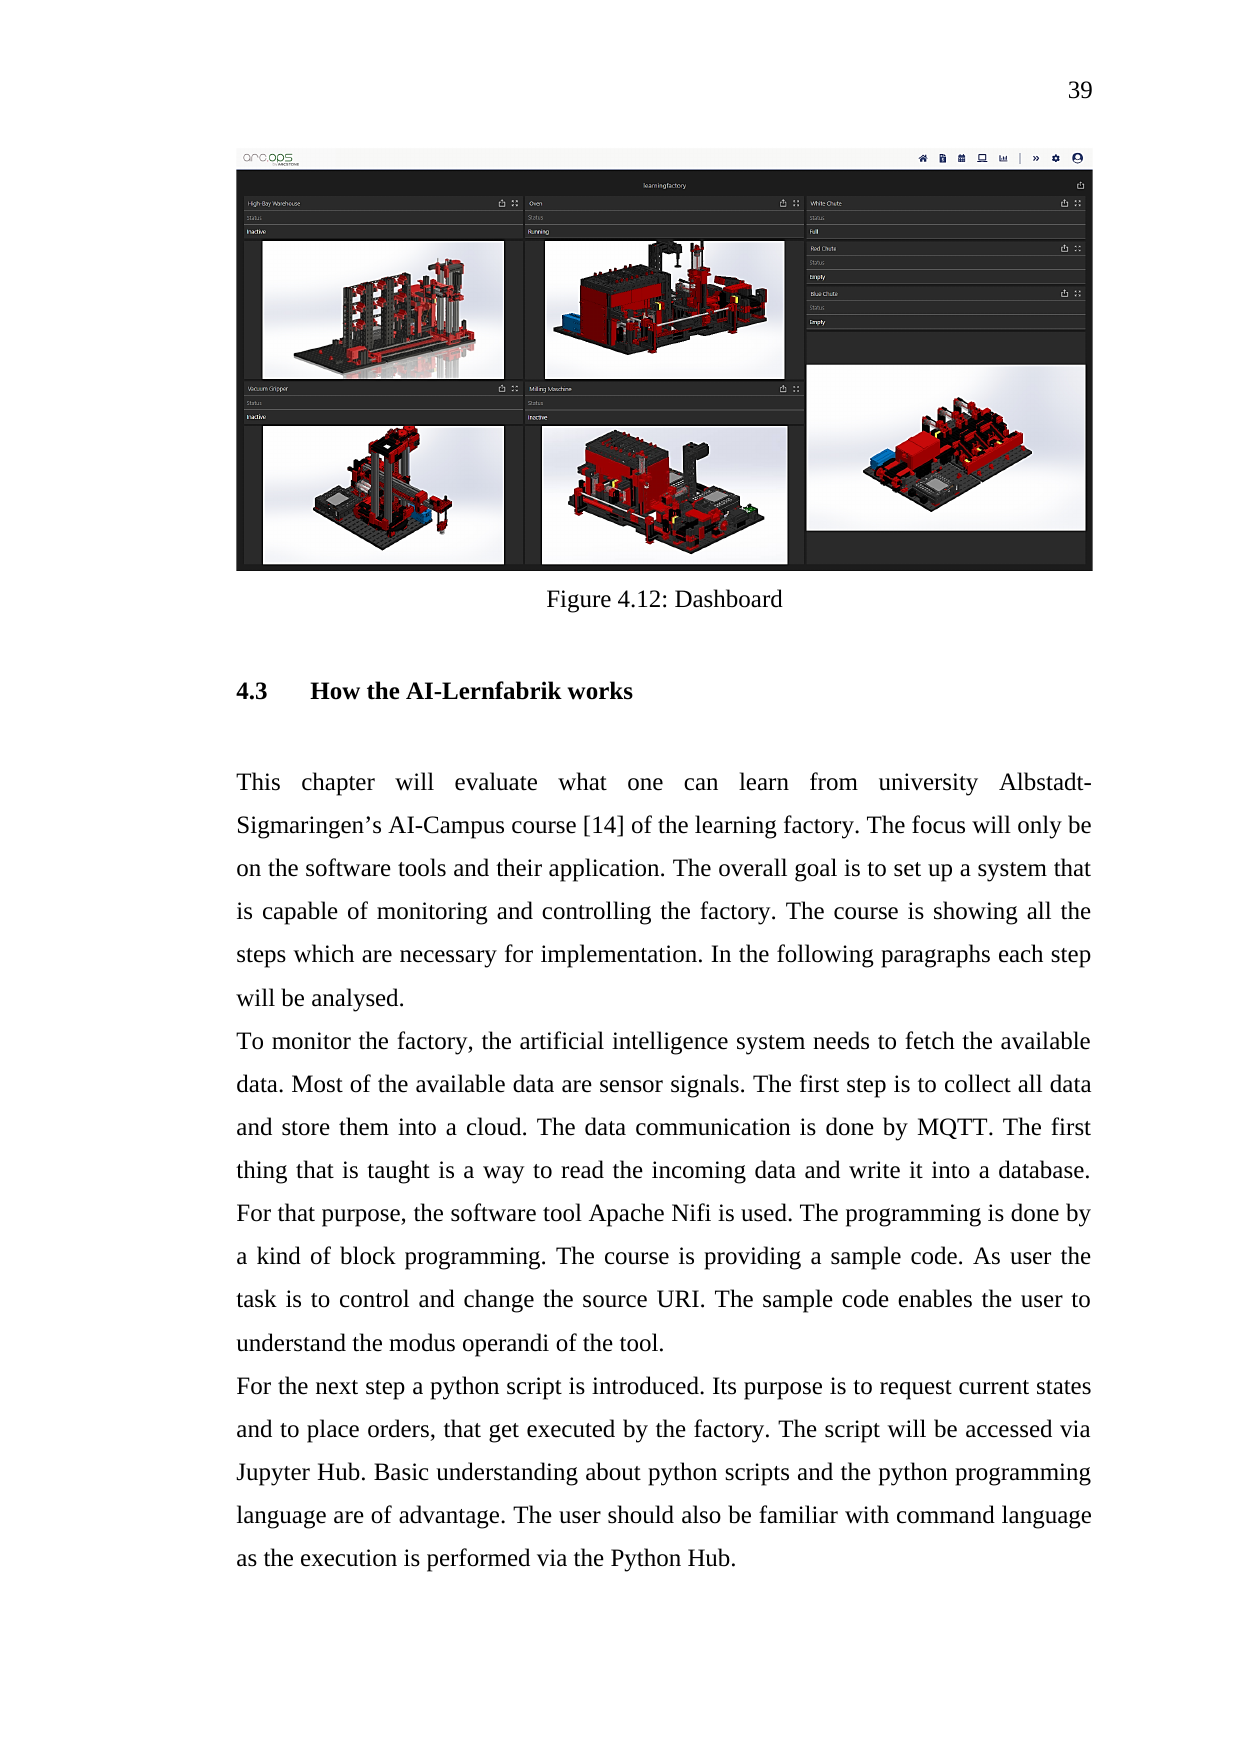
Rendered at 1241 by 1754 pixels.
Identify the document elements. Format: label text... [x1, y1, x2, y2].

subtitle How the AI-Lernfabrik works [236, 676, 1092, 704]
text To monitor the factory, the artificial intelligence system needs to fetch the available data. Most of the available data are sensor signals. The first step is to collect all data and store them into a cloud. The data communication is done by MQTT. The first thing that is taught is a way to read the incoming data and write it into a database. For that purpose, the software tool Apache Nifi is used. The programming is done by a kind of block programming. The course is providing a sample code. As user the task is to control and change the source URI. The sample code enables the user to understand the modus operandi of the tool. [236, 1026, 1092, 1356]
text This chapter will evaluate what one can learn from university Albstadt-Sigmaringen’s AI-Campus course [14] of the learning factory. The focus will only be on the software tools and their application. The overall goal is to set up a system that is capable of monitoring and controlling the factory. The course is showing all the steps which are necessary for implementation. In the following paragraphs each step will be analysed. [236, 767, 1092, 1011]
text For the next step a python script is introduced. Its purpose is to request current states and to place orders, that get executed by the factory. The script will be accessed via Jupyter Hub. Basic understanding about python scripts and the python programming language are of advantage. The user should also be familiar with command language as the execution is performed via the Python Hub. [236, 1371, 1092, 1572]
picture [236, 147, 1093, 571]
text Figure 4.12: Dashboard [236, 584, 1092, 613]
